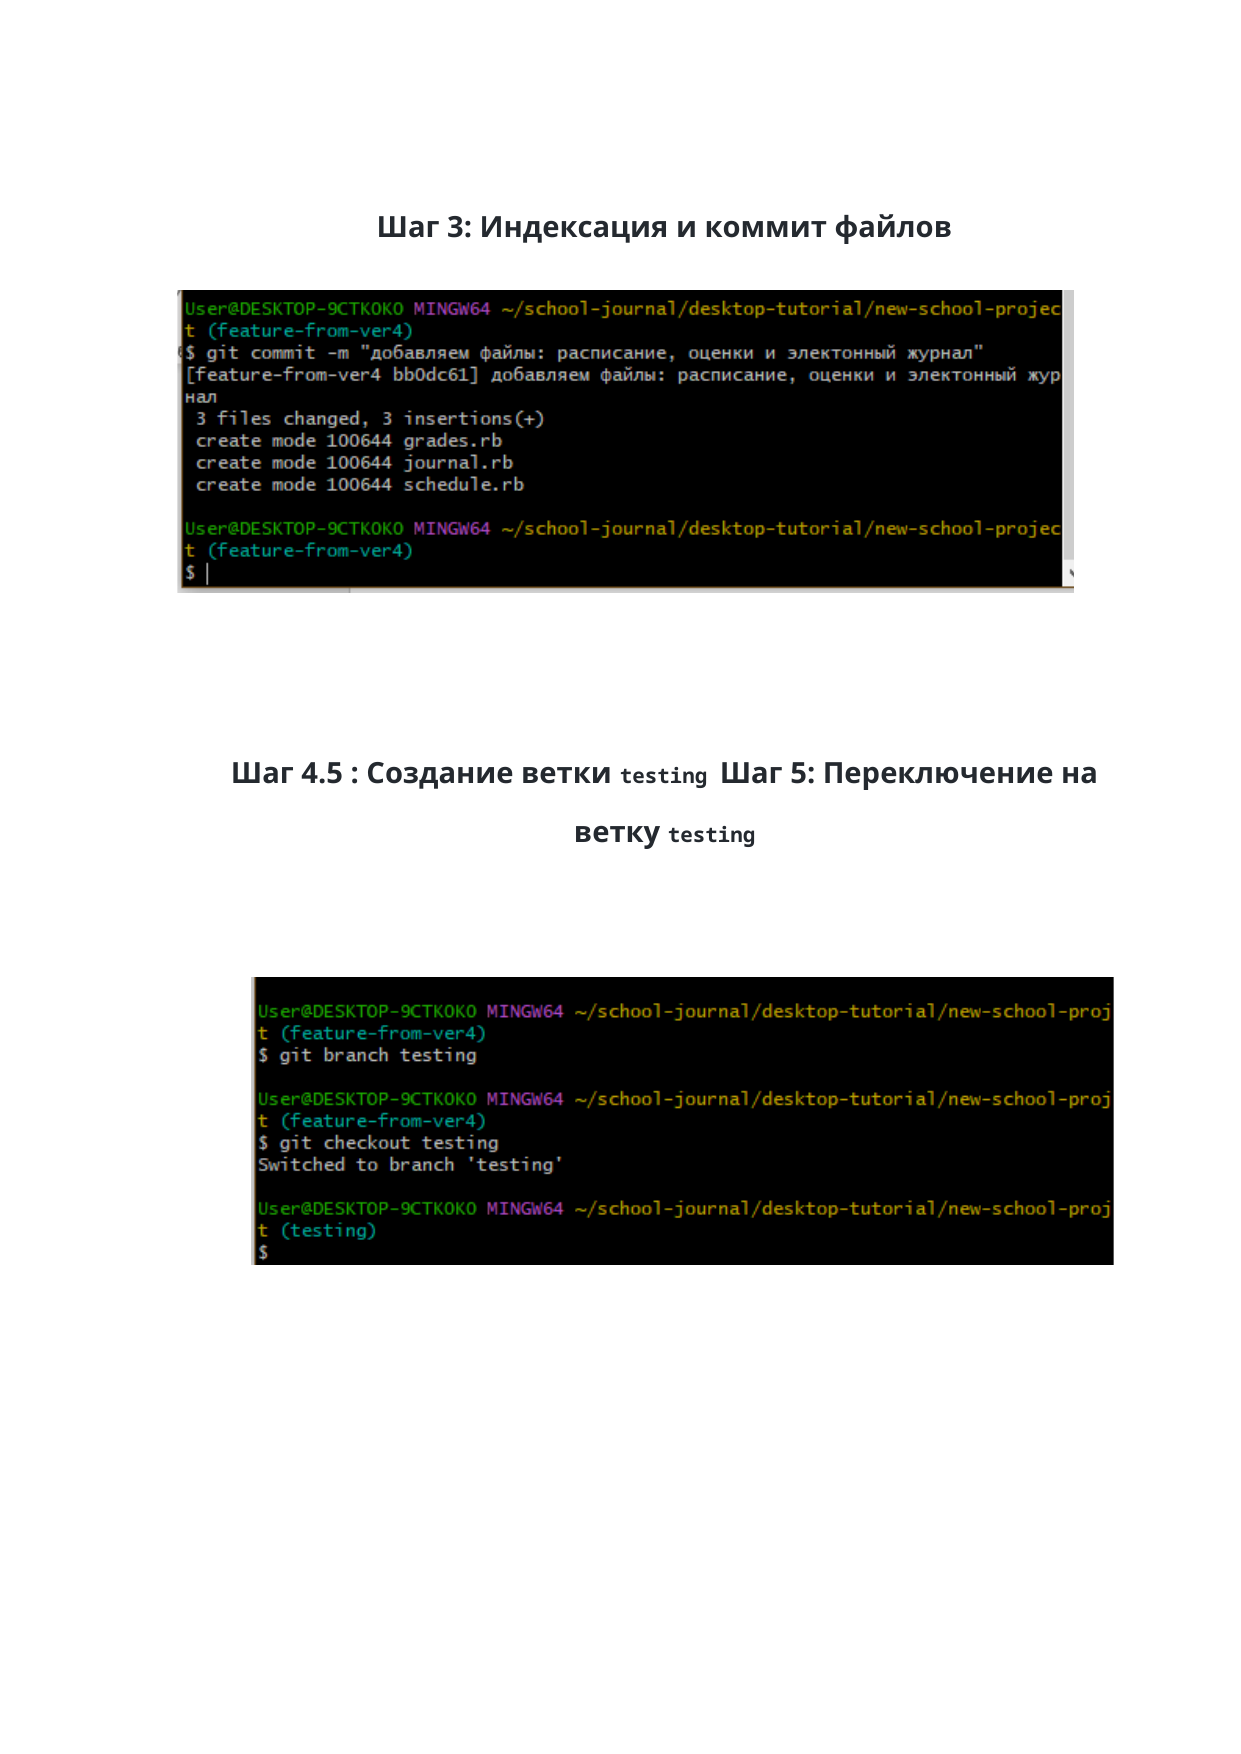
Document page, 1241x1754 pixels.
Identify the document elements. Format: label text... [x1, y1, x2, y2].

subtitle Шаг 3: Индексация и коммит файлов [177, 206, 1152, 246]
subtitle Шаг 4.5 : Создание ветки testing Шаг 5: Переключение на ветку testing [177, 752, 1152, 851]
picture [177, 290, 1074, 593]
picture [251, 977, 1114, 1265]
